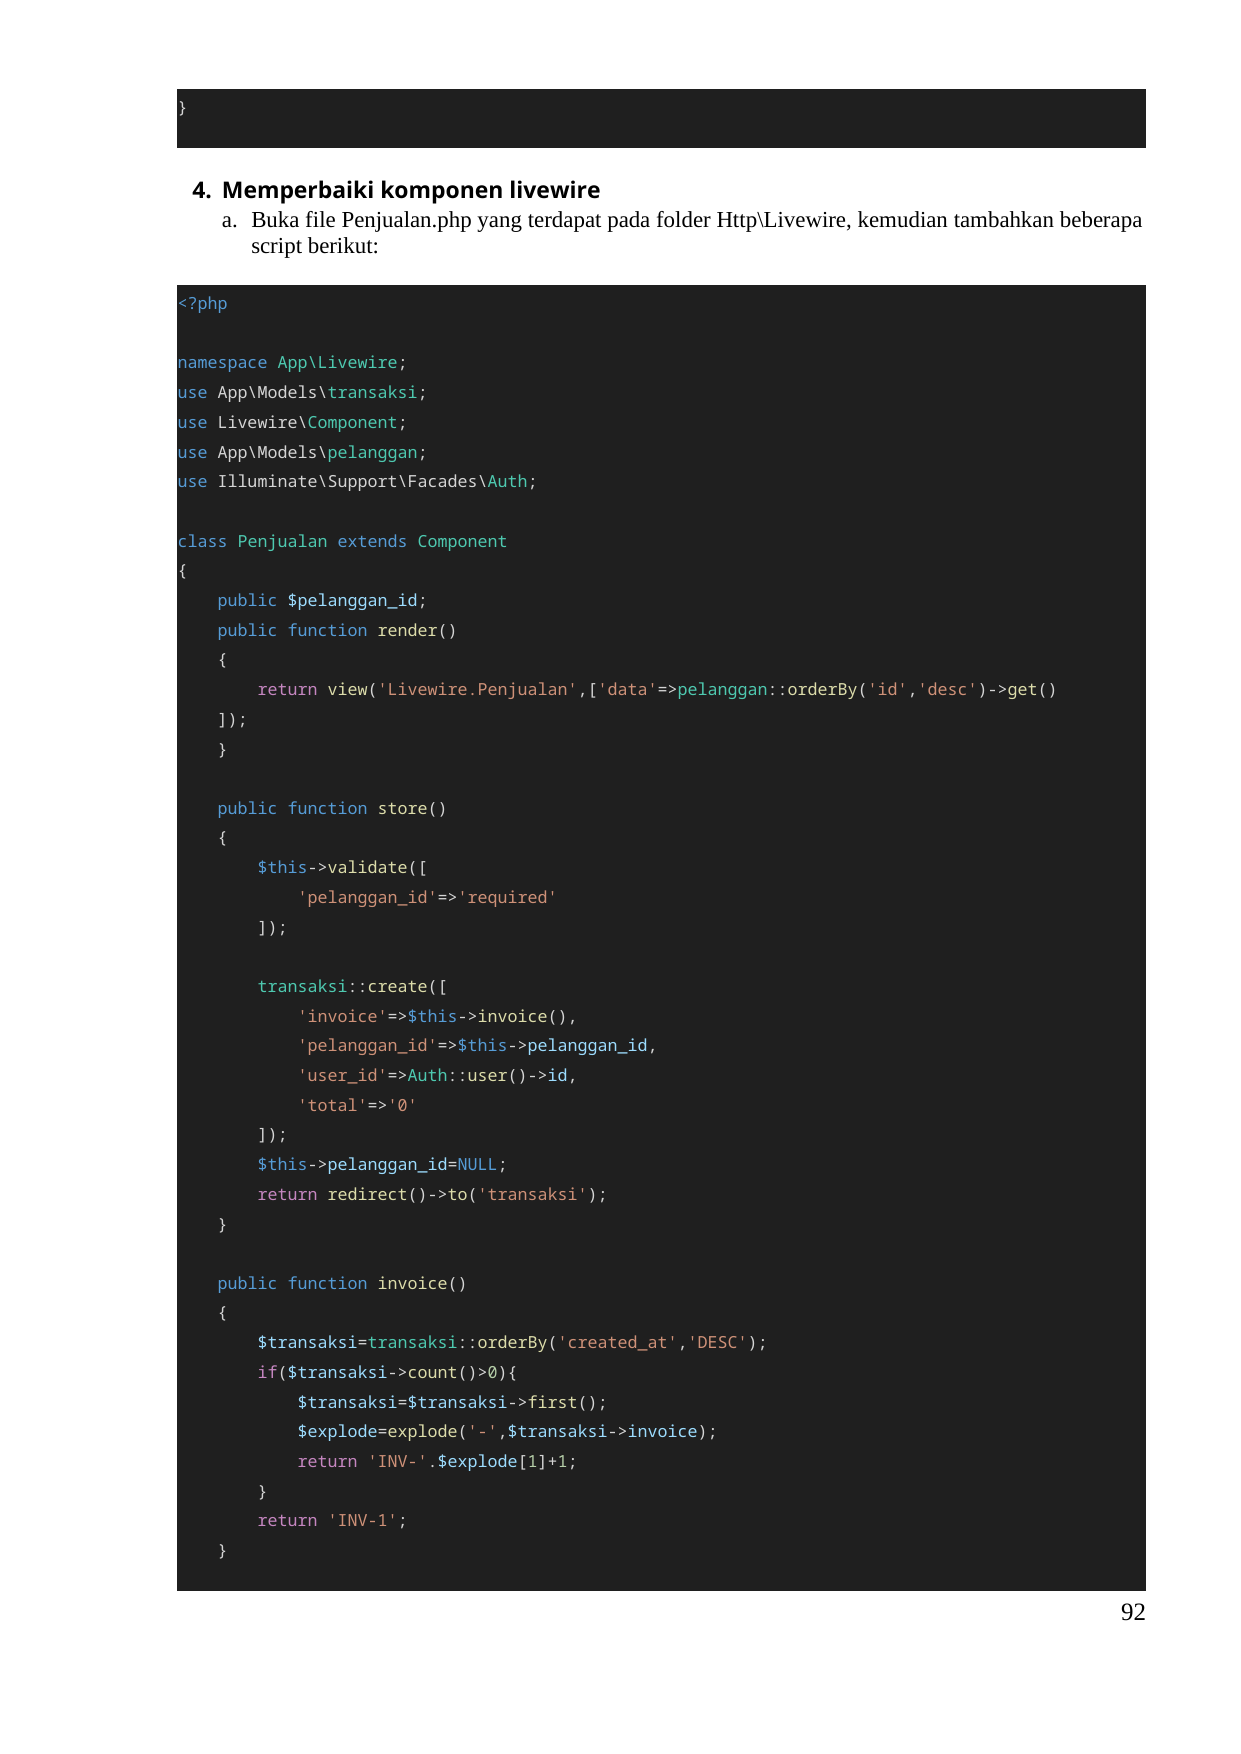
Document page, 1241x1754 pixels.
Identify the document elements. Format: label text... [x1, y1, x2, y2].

text namespace App\Livewire; [177, 344, 1146, 374]
text ]); [177, 1116, 1146, 1146]
text transaksi::create([ [177, 968, 1146, 997]
text ]); [177, 908, 1146, 938]
text $this->pelanggan_id=NULL; [177, 1146, 1146, 1175]
text if($transaksi->count()>0){ [177, 1353, 1146, 1383]
text } [177, 1532, 1146, 1561]
text } [177, 89, 1146, 118]
text { [177, 641, 1146, 671]
subtitle Memperbaiki komponen livewire [192, 174, 1146, 206]
text return view('Livewire.Penjualan',['data'=>pelanggan::orderBy('id','desc')->get() [177, 671, 1146, 700]
text 'user_id'=>Auth::user()->id, [177, 1057, 1146, 1086]
text ]); [177, 700, 1146, 730]
text $this->validate([ [177, 849, 1146, 878]
text use App\Models\pelanggan; [177, 433, 1146, 463]
list Buka file Penjualan.php yang terdapat pada folder Http\Livewire, kemudian tambahkan beberapa script berikut: [222, 206, 1146, 258]
text use Illuminate\Support\Facades\Auth; [177, 463, 1146, 493]
text $explode=explode('-',$transaksi->invoice); [177, 1413, 1146, 1443]
text return redirect()->to('transaksi'); [177, 1175, 1146, 1205]
text } [177, 1472, 1146, 1502]
text public function store() [177, 789, 1146, 819]
text class Penjualan extends Component [177, 522, 1146, 552]
text { [177, 819, 1146, 849]
text public function render() [177, 611, 1146, 641]
text 'pelanggan_id'=>'required' [177, 878, 1146, 908]
text } [177, 1205, 1146, 1235]
text { [177, 552, 1146, 582]
text return 'INV-'.$explode[1]+1; [177, 1443, 1146, 1472]
text 'total'=>'0' [177, 1086, 1146, 1116]
text $transaksi=transaksi::orderBy('created_at','DESC'); [177, 1324, 1146, 1353]
text <?php [177, 285, 1146, 314]
text { [177, 1294, 1146, 1324]
text return 'INV-1'; [177, 1502, 1146, 1532]
text 'pelanggan_id'=>$this->pelanggan_id, [177, 1027, 1146, 1057]
text $transaksi=$transaksi->first(); [177, 1383, 1146, 1413]
text public function invoice() [177, 1264, 1146, 1294]
text public $pelanggan_id; [177, 582, 1146, 611]
text 'invoice'=>$this->invoice(), [177, 997, 1146, 1027]
text use App\Models\transaksi; [177, 374, 1146, 403]
text use Livewire\Component; [177, 403, 1146, 433]
text } [177, 730, 1146, 760]
